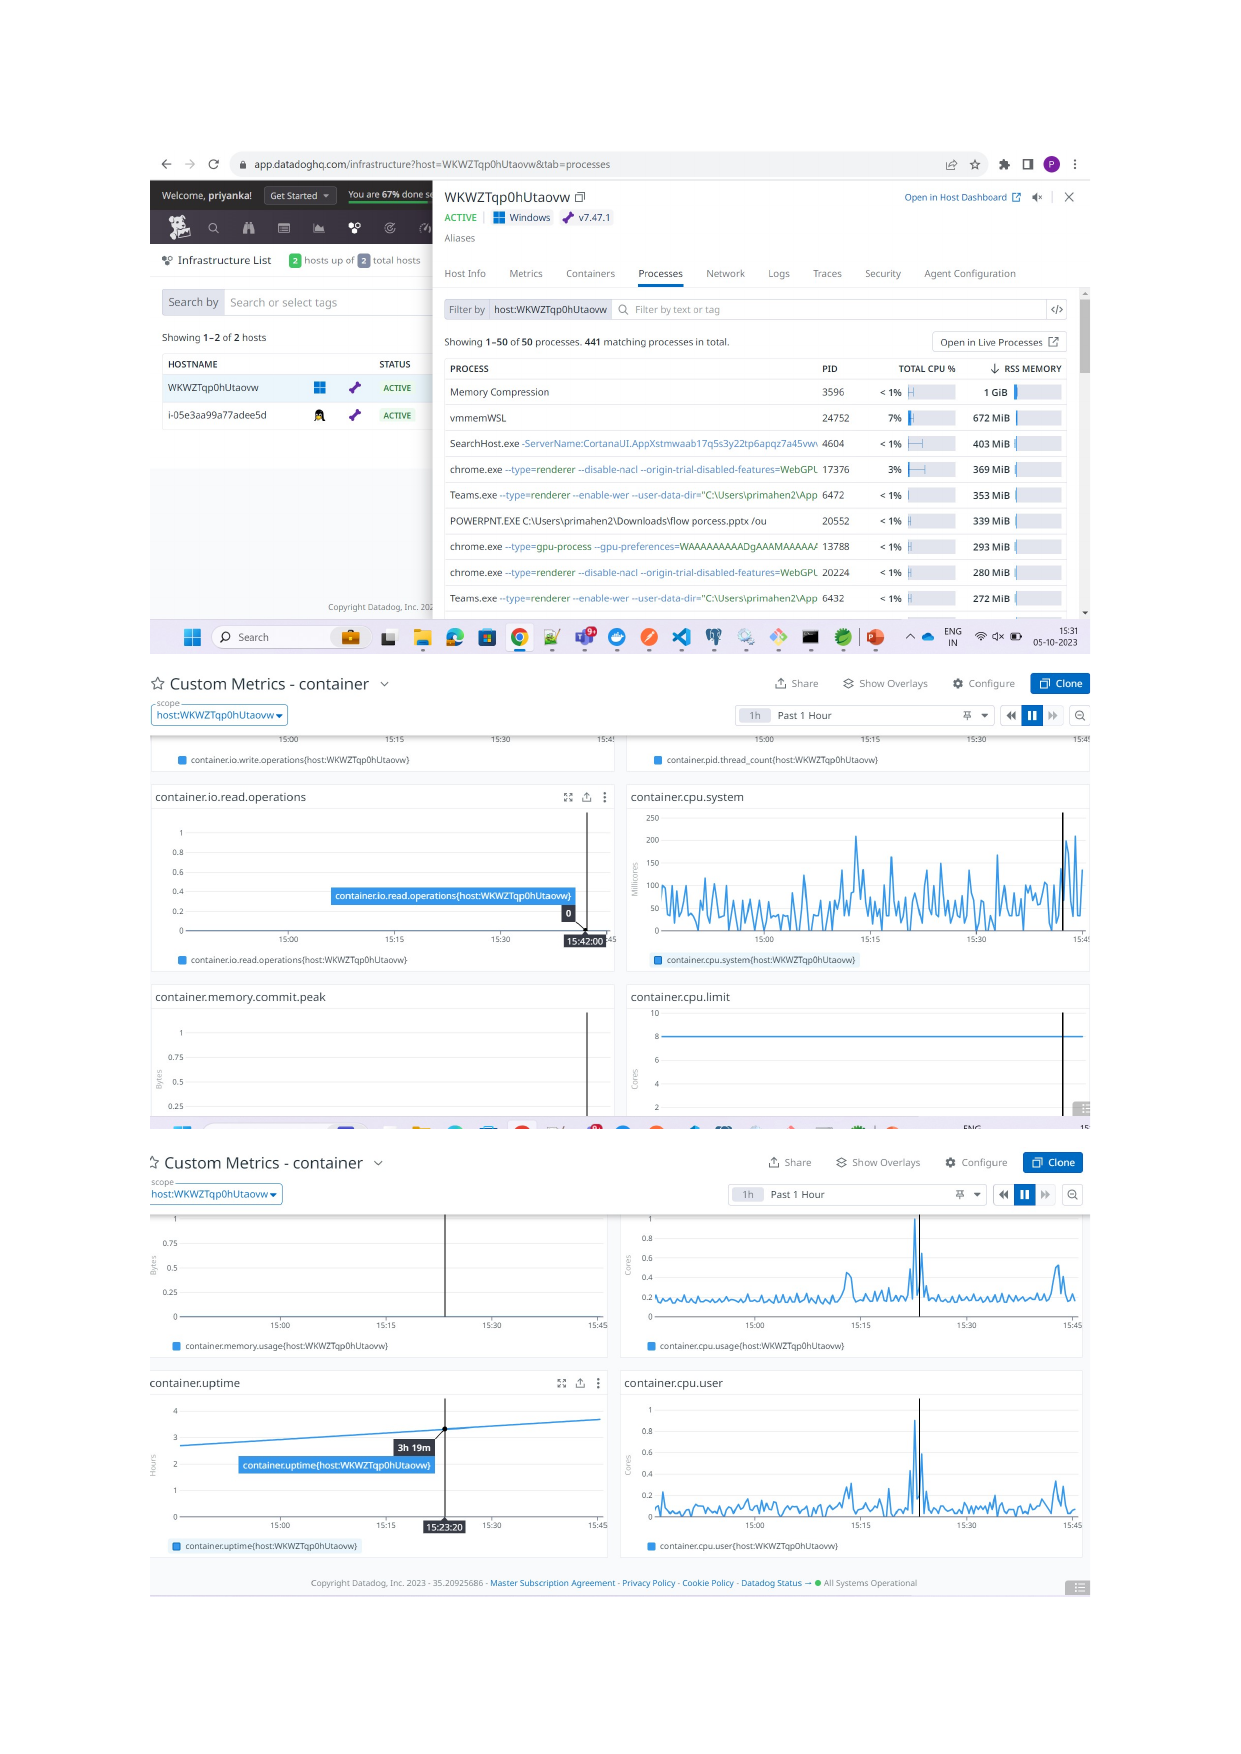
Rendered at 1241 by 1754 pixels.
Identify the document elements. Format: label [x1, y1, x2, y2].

picture [150, 1147, 1091, 1597]
picture [150, 672, 1091, 1129]
picture [150, 150, 1091, 654]
